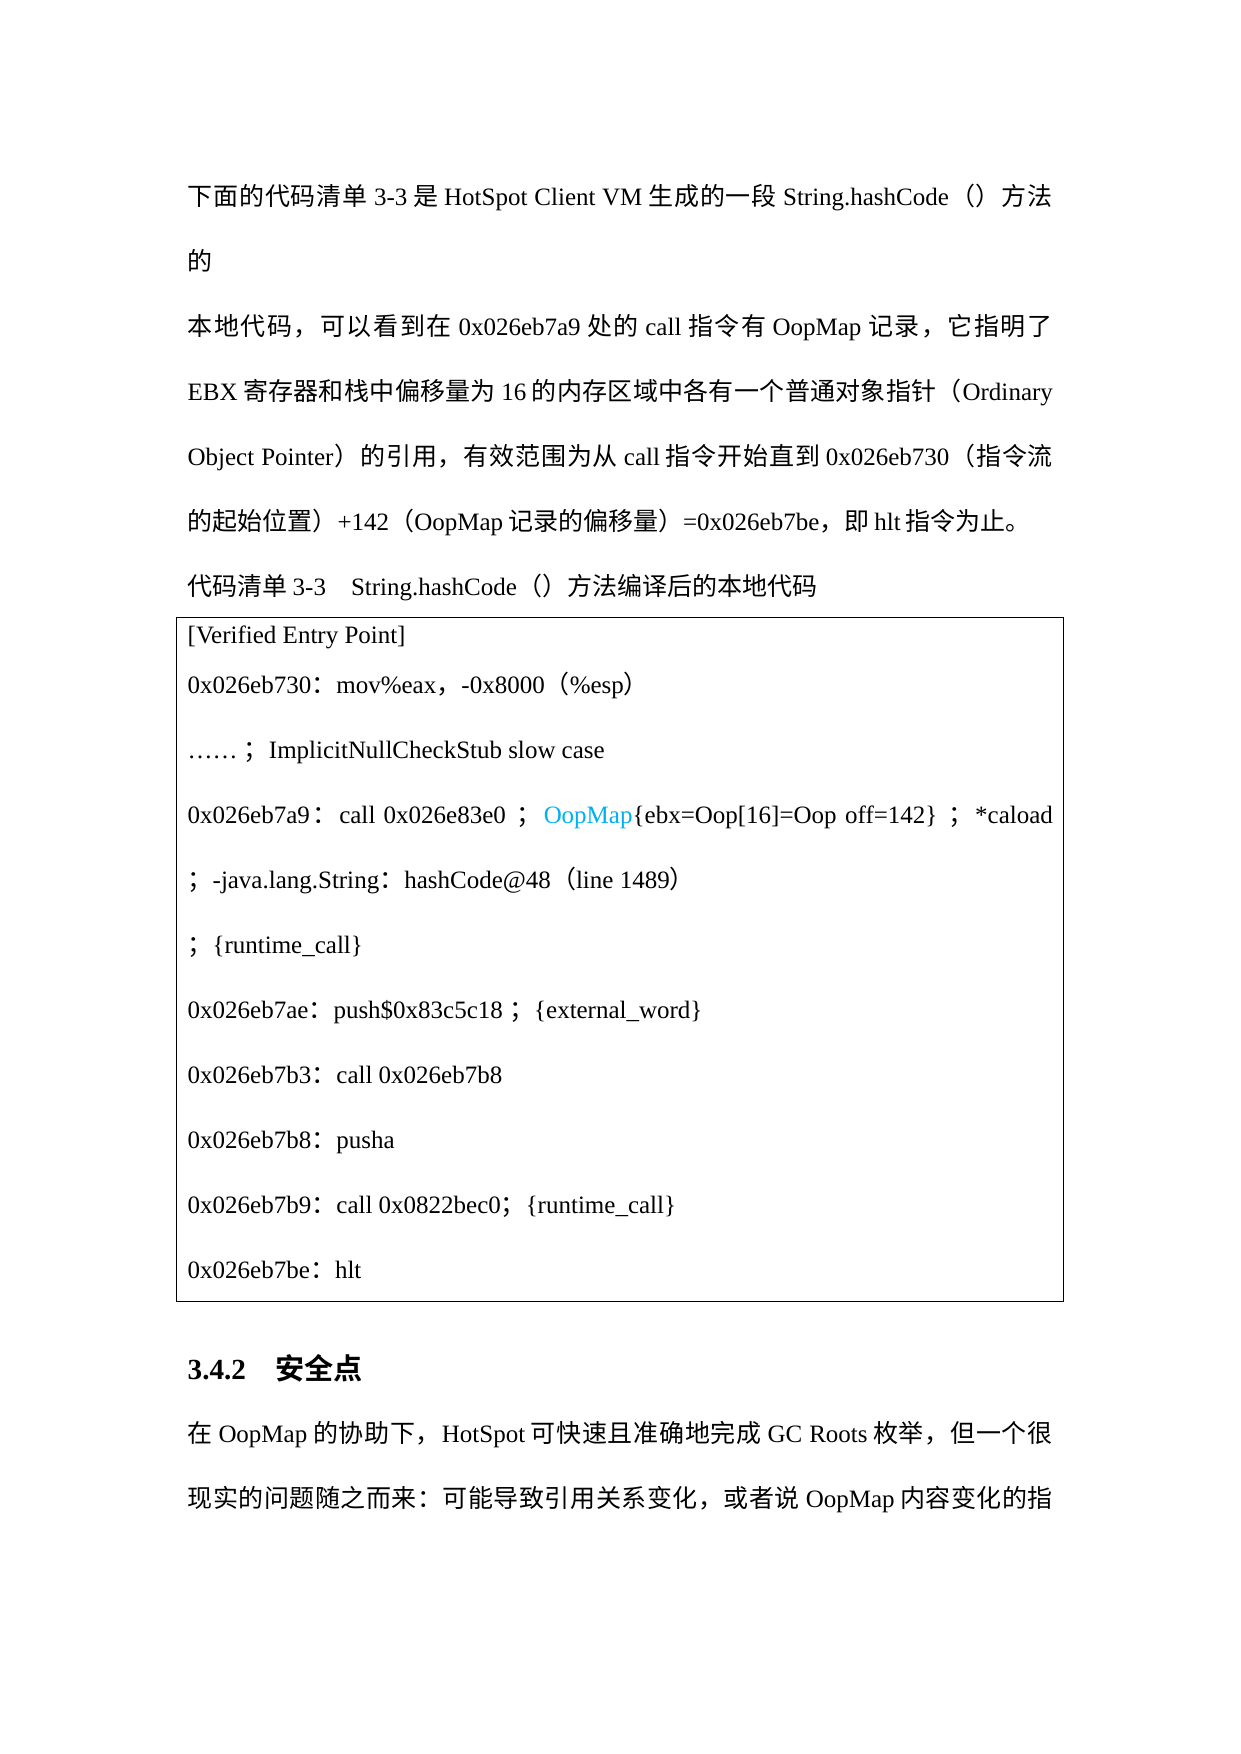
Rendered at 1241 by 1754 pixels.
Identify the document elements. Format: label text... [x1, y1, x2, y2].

text 下面的代码清单3-3是HotSpot Client VM生成的一段String.hashCode（）方法的 [187, 162, 1053, 292]
text 本地代码，可以看到在0x026eb7a9处的call指令有OopMap记录，它指明了EBX寄存器和栈中偏移量为16的内存区域中各有一个普通对象指针（Ordinary Object Pointer）的引用，有效范围为从call指令开始直到0x026eb730（指令流的起始位置）+142（OopMap记录的偏移量）=0x026eb7be，即hlt指令为止。 [187, 292, 1053, 552]
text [187, 1399, 1053, 1529]
text 3.4.2 安全点 [187, 1334, 1053, 1399]
text 代码清单3-3 String.hashCode（）方法编译后的本地代码 [187, 552, 1053, 617]
table_header [Verified Entry Point] 0x026eb730：mov%eax，-0x8000（%esp） …… ；ImplicitNullCheckStub slow case 0x026eb7a9：call 0x026e83e0 ；OopMap{ebx=Oop[16]=Oop off=142} ；*caload ；-java.lang.String：hashCode@48（line 1489） ；{runtime_call} 0x026eb7ae：push$0x83c5c18 ；{external_word} 0x026eb7b3：call 0x026eb7b8 0x026eb7b8：pusha 0x026eb7b9：call 0x0822bec0；{runtime_call} 0x026eb7be：hlt [177, 618, 1063, 1301]
